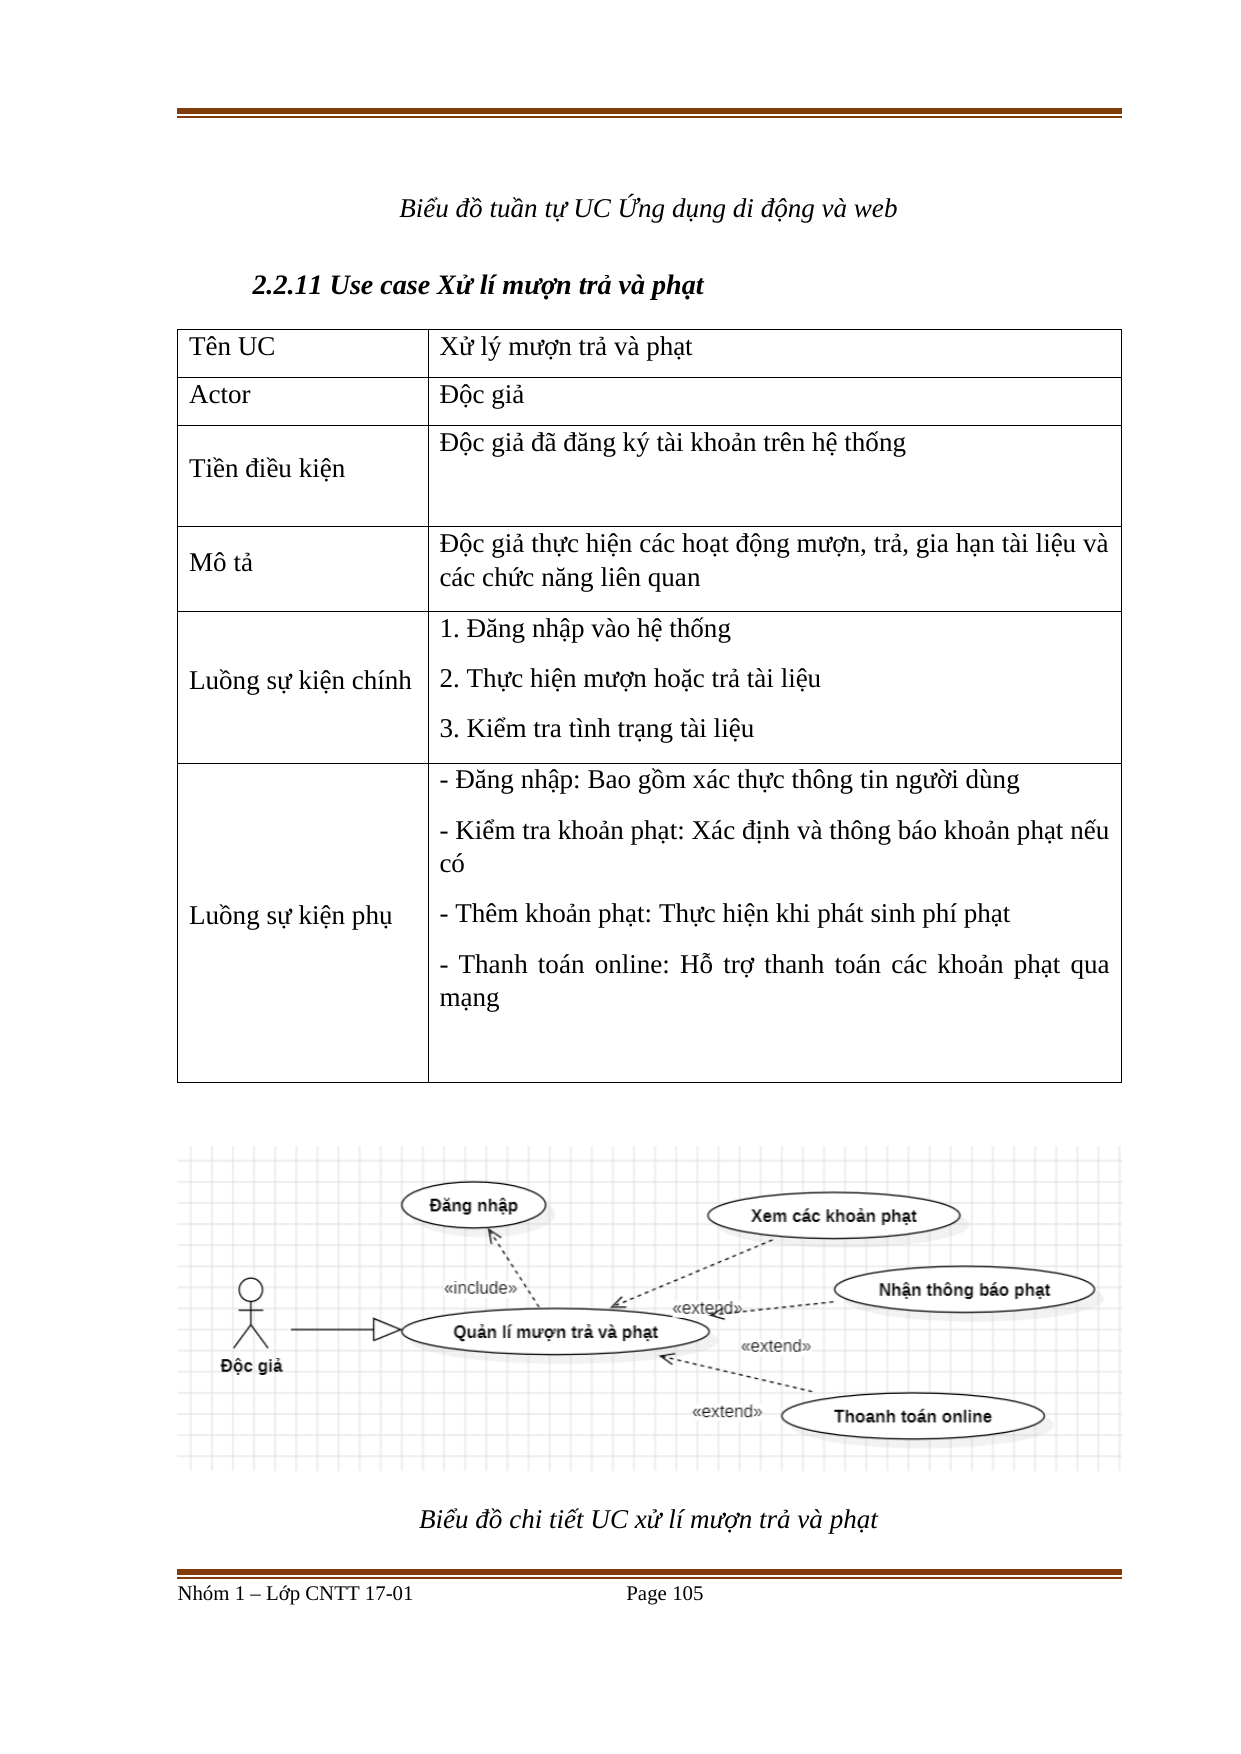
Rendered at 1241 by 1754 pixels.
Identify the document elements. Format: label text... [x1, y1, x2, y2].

table_cell Mô tả [178, 527, 428, 611]
table_cell Luồng sự kiện phụ [178, 764, 428, 1082]
table_cell Đăng nhập vào hệ thống Thực hiện mượn hoặc trả tài liệu Kiểm tra tình trạng tài liệu [429, 612, 1121, 763]
table_cell Luồng sự kiện chính [178, 612, 428, 763]
subtitle 2.2.11 Use case Xử lí mượn trả và phạt [252, 268, 1122, 300]
table_header Tên UC [178, 330, 428, 377]
table_cell Độc giả đã đăng ký tài khoản trên hệ thống [429, 426, 1121, 526]
table_cell Độc giả thực hiện các hoạt động mượn, trả, gia hạn tài liệu và các chức năng liên quan [429, 527, 1121, 611]
table_header Xử lý mượn trả và phạt [429, 330, 1121, 377]
table_cell Actor [178, 378, 428, 425]
table_cell - Đăng nhập: Bao gồm xác thực thông tin người dùng - Kiểm tra khoản phạt: Xác định và thông báo khoản phạt nếu có - Thêm khoản phạt: Thực hiện khi phát sinh phí phạt - Thanh toán online: Hỗ trợ thanh toán các khoản phạt qua mạng [429, 764, 1121, 1082]
table_cell Tiền điều kiện [178, 426, 428, 526]
picture [177, 1146, 1123, 1471]
text Biểu đồ chi tiết UC xử lí mượn trả và phạt [177, 1503, 1122, 1534]
text Biểu đồ tuần tự UC Ứng dụng di động và web [177, 192, 1122, 223]
table_cell Độc giả [429, 378, 1121, 425]
